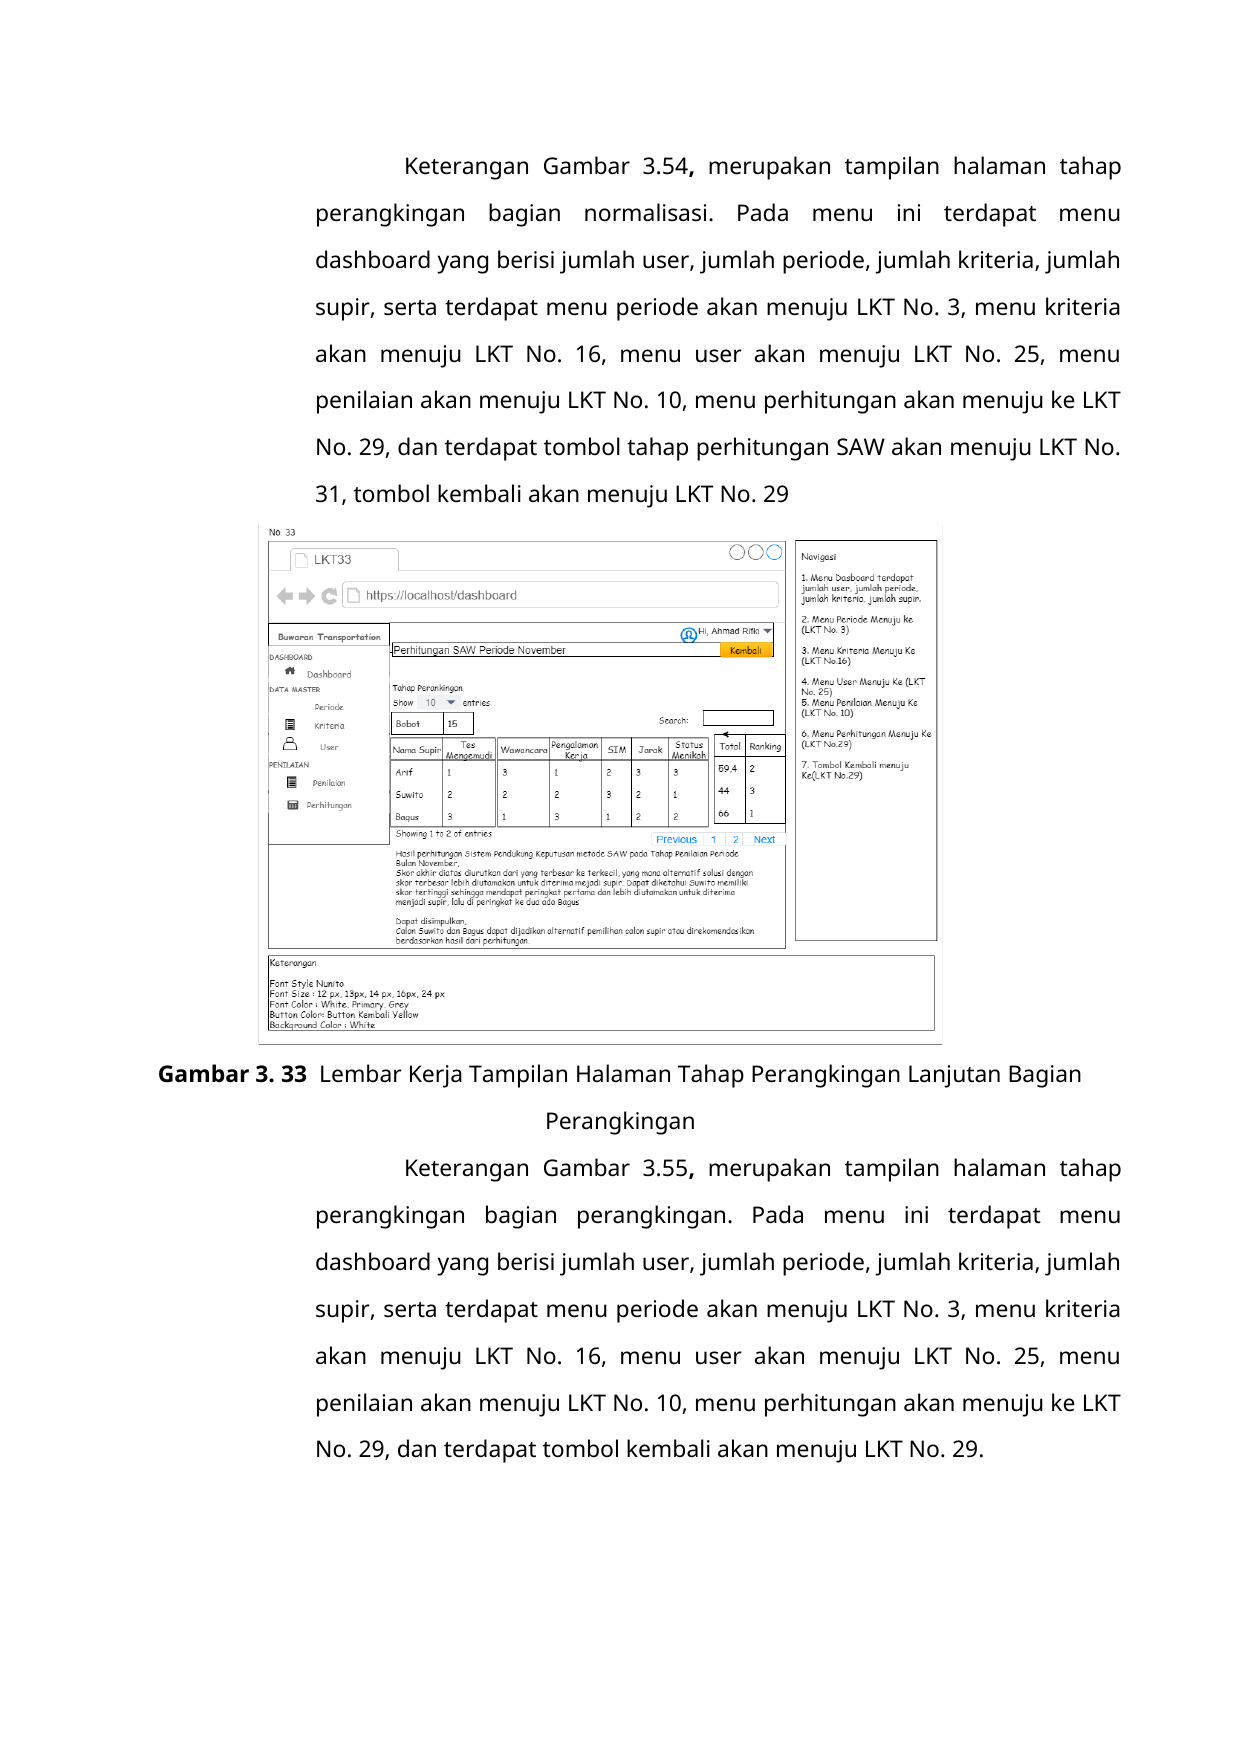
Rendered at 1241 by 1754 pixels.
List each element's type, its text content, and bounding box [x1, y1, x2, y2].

text Keterangan Gambar 3.55, merupakan tampilan halaman tahap perangkingan bagian perangkingan. Pada menu ini terdapat menu dashboard yang berisi jumlah user, jumlah periode, jumlah kriteria, jumlah supir, serta terdapat menu periode akan menuju LKT No. 3, menu kriteria akan menuju LKT No. 16, menu user akan menuju LKT No. 25, menu penilaian akan menuju LKT No. 10, menu perhitungan akan menuju ke LKT No. 29, dan terdapat tombol kembali akan menuju LKT No. 29. [315, 1152, 1122, 1465]
picture [258, 525, 943, 1045]
text Keterangan Gambar 3.54, merupakan tampilan halaman tahap perangkingan bagian normalisasi. Pada menu ini terdapat menu dashboard yang berisi jumlah user, jumlah periode, jumlah kriteria, jumlah supir, serta terdapat menu periode akan menuju LKT No. 3, menu kriteria akan menuju LKT No. 16, menu user akan menuju LKT No. 25, menu penilaian akan menuju LKT No. 10, menu perhitungan akan menuju ke LKT No. 29, dan terdapat tombol tahap perhitungan SAW akan menuju LKT No. 31, tombol kembali akan menuju LKT No. 29 [315, 150, 1122, 509]
